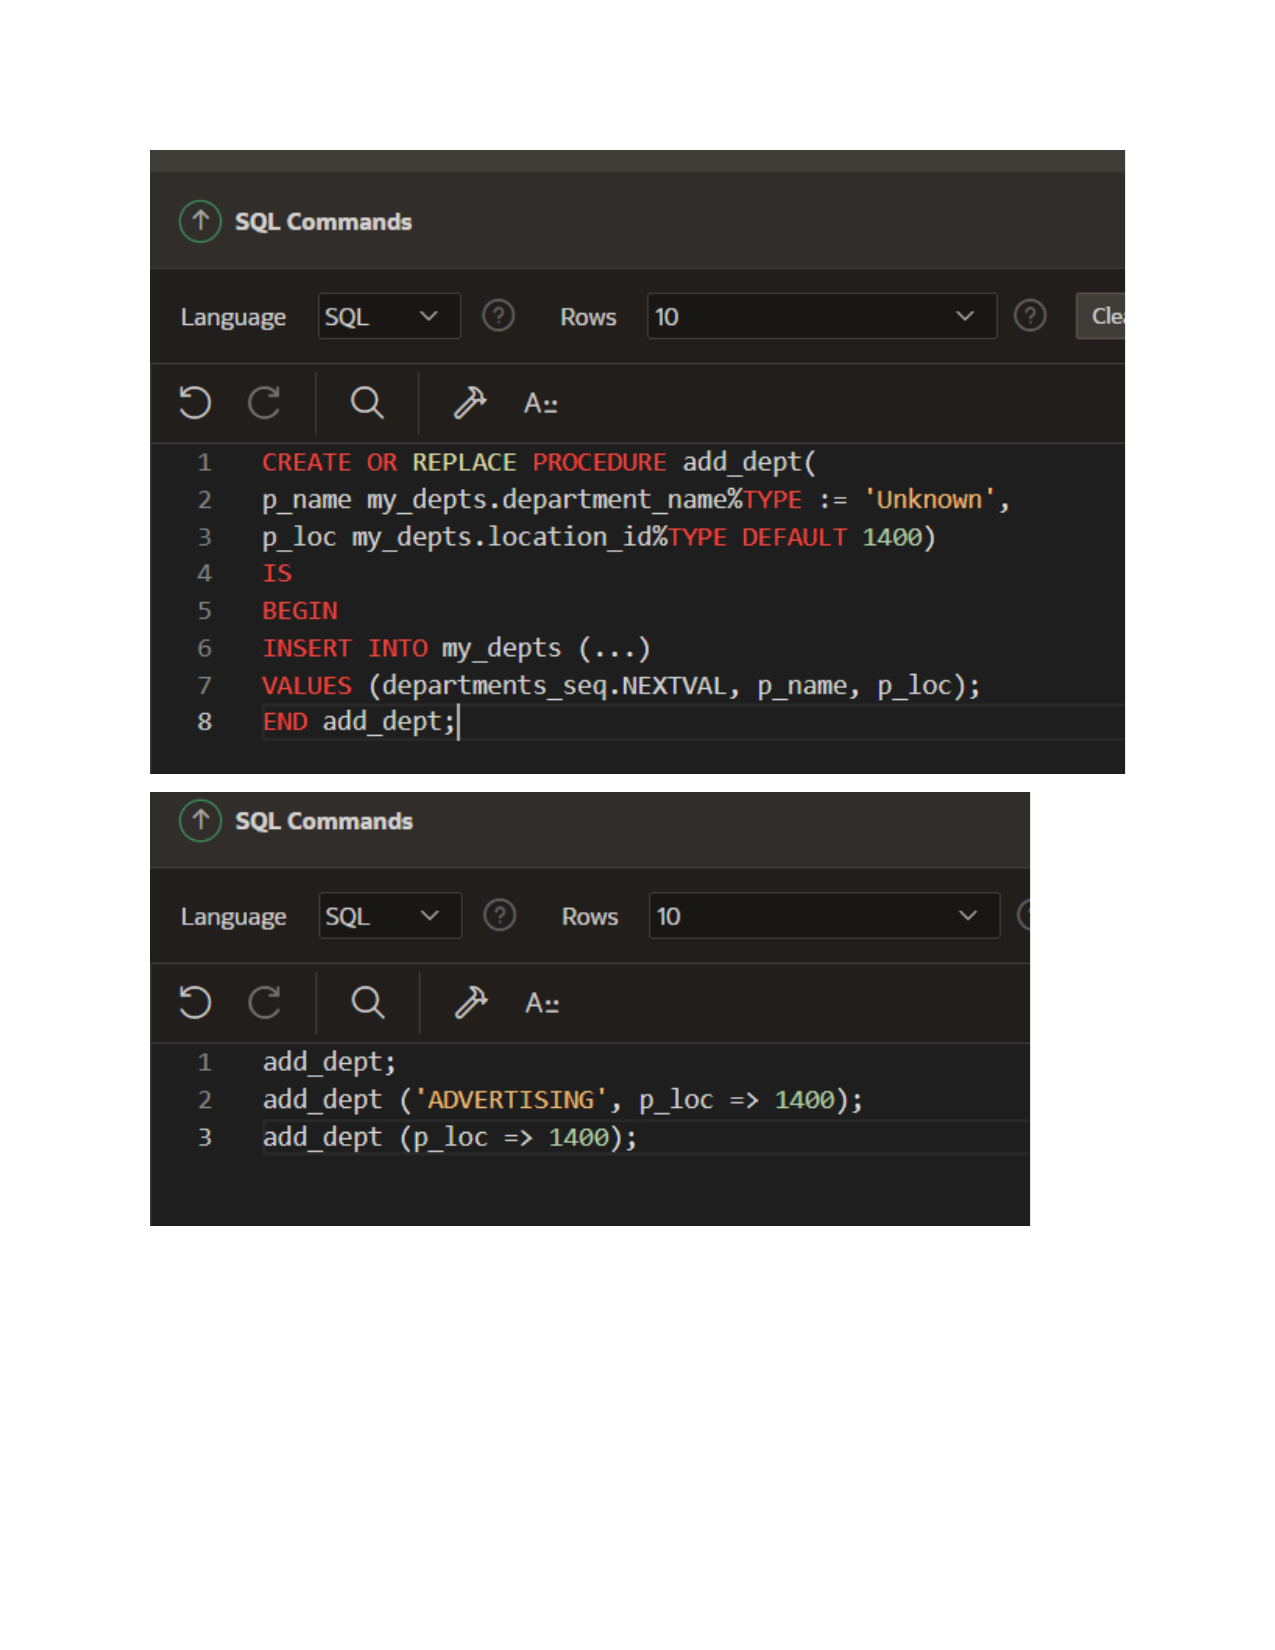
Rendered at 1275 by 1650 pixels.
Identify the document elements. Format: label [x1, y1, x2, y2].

picture [150, 150, 1125, 774]
picture [150, 792, 1030, 1226]
